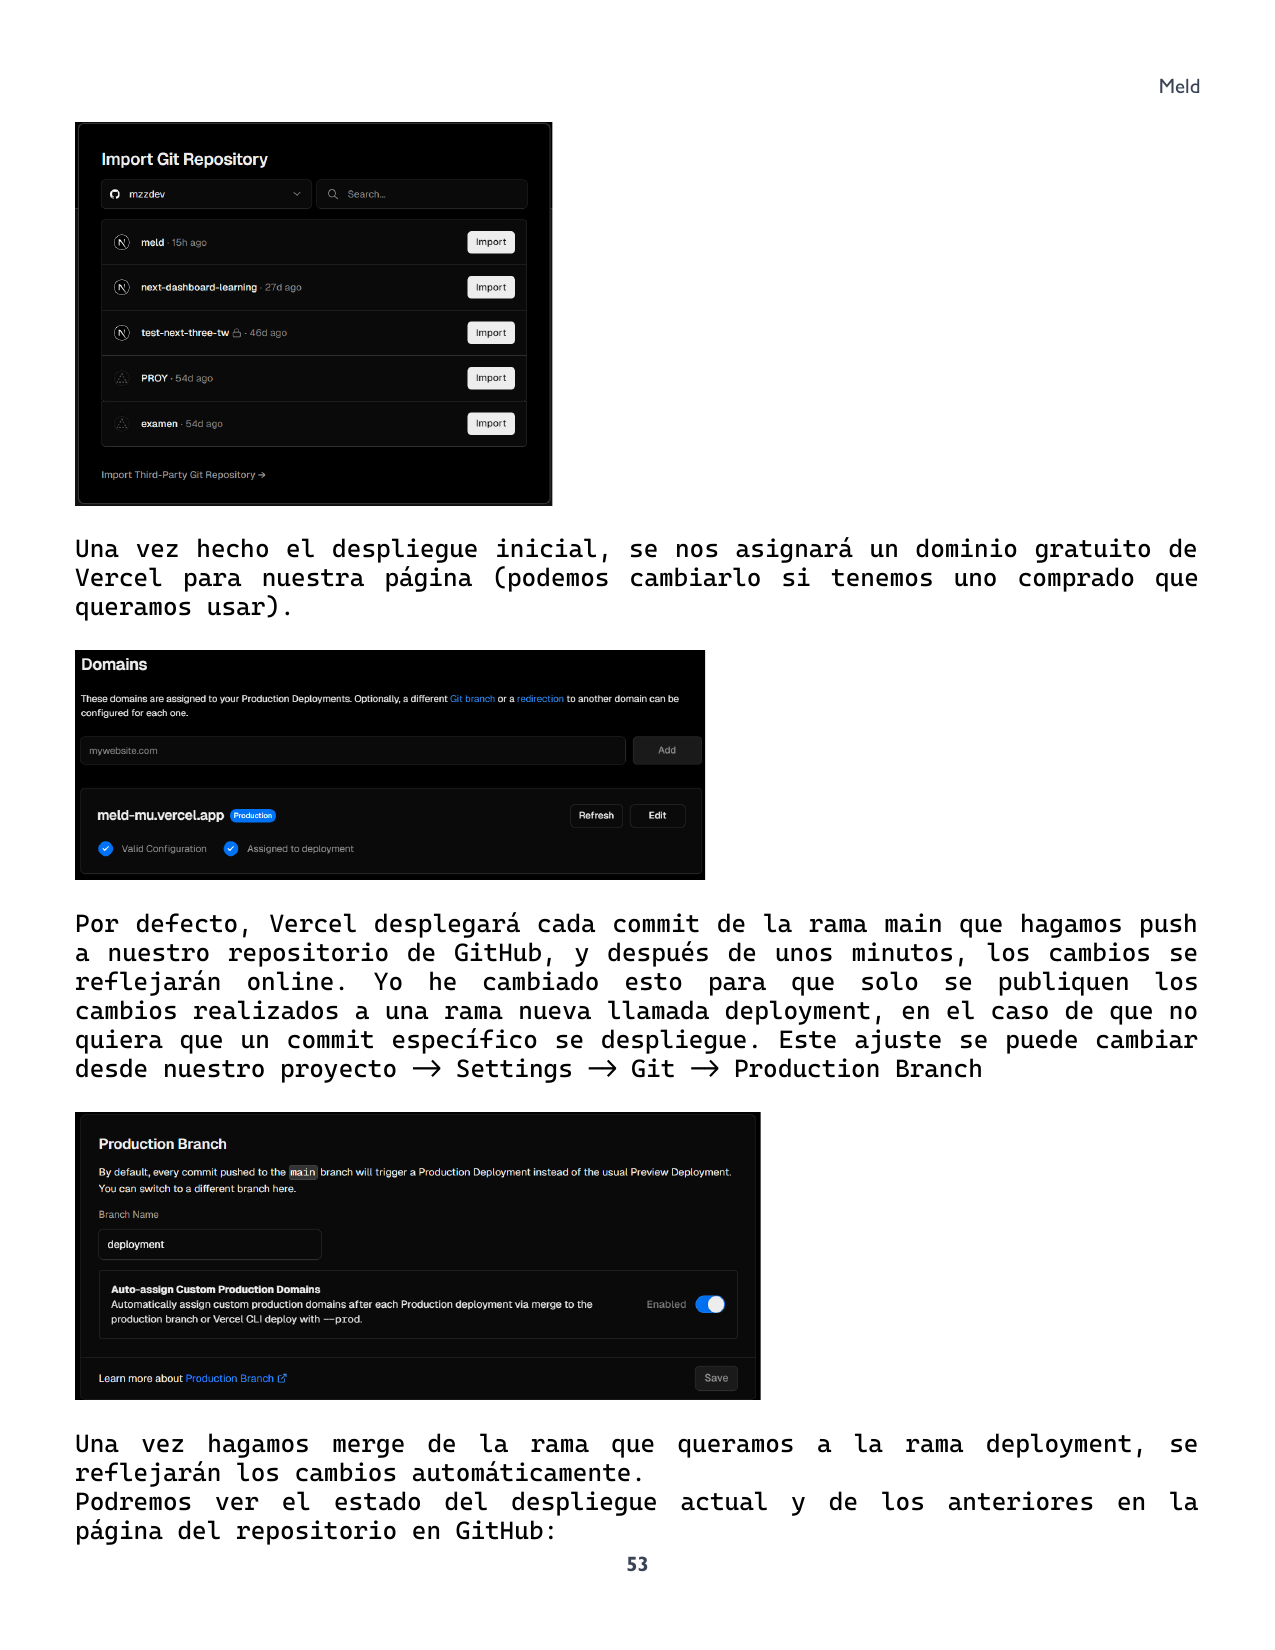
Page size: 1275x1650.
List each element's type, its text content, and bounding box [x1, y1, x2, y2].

picture [75, 1112, 761, 1400]
text Una vez hagamos merge de la rama que queramos a la rama deployment, se reflejarán los cambios automáticamente. [75, 1429, 1200, 1487]
picture [75, 650, 706, 880]
text Podremos ver el estado del despliegue actual y de los anteriores en la página del repositorio en GitHub: [75, 1487, 1200, 1545]
picture [75, 122, 553, 506]
text Una vez hecho el despliegue inicial, se nos asignará un dominio gratuito de Vercel para nuestra página (podemos cambiarlo si tenemos uno comprado que queramos usar). [75, 534, 1200, 622]
text Por defecto, Vercel desplegará cada commit de la rama main que hagamos push a nuestro repositorio de GitHub, y después de unos minutos, los cambios se reflejarán online. Yo he cambiado esto para que solo se publiquen los cambios realizados a una rama nueva llamada deployment, en el caso de que no quiera que un commit específico se despliegue. Este ajuste se puede cambiar desde nuestro proyecto -> Settings -> Git -> Production Branch [75, 909, 1200, 1083]
